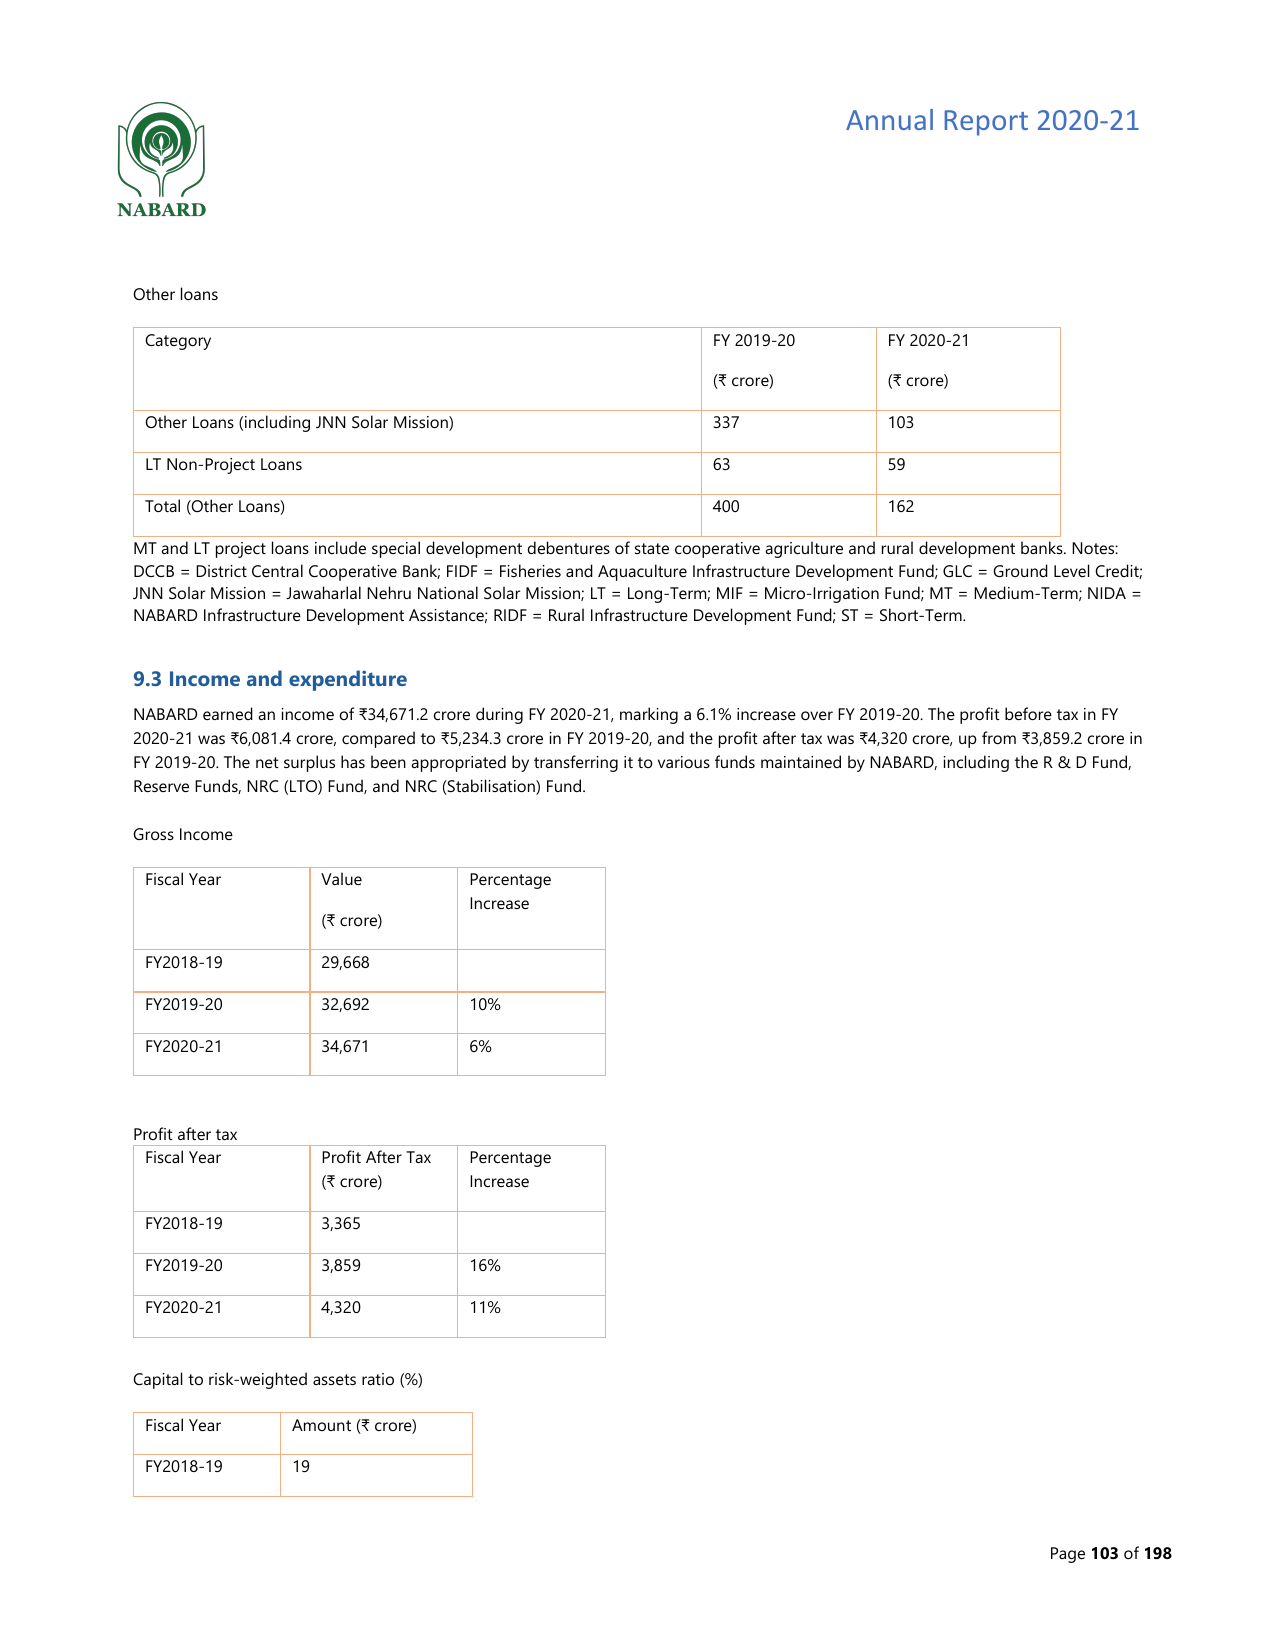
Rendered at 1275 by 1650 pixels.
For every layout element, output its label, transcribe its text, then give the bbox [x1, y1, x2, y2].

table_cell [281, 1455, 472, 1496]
text Other loans [133, 283, 1157, 305]
text Profit after tax [133, 1122, 1157, 1145]
text Capital to risk-weighted assets ratio (%) [133, 1367, 1157, 1390]
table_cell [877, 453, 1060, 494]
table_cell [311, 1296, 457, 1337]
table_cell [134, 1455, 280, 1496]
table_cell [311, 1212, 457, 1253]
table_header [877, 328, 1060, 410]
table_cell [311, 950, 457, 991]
text Gross Income [133, 822, 1157, 844]
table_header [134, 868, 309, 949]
text NABARD earned an income of ₹34,671.2 crore during FY 2020-21, marking a 6.1% increase over FY 2019-20. The profit before tax in FY 2020-21 was ₹6,081.4 crore, compared to ₹5,234.3 crore in FY 2019-20, and the profit after tax was ₹4,320 crore, up from ₹3,859.2 crore in FY 2019-20. The net surplus has been appropriated by transferring it to various funds maintained by NABARD, including the R & D Fund, Reserve Funds, NRC (LTO) Fund, and NRC (Stabilisation) Fund. [133, 703, 1157, 797]
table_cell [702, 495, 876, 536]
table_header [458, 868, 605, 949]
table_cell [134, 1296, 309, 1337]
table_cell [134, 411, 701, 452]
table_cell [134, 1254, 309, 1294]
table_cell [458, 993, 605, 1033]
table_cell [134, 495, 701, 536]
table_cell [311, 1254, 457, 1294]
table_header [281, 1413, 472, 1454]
picture [114, 100, 209, 218]
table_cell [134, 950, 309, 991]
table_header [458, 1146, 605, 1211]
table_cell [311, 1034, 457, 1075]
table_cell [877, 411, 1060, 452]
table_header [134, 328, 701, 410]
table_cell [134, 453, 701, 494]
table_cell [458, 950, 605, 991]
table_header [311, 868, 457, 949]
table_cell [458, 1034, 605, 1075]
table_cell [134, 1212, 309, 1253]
subtitle 9.3 Income and expenditure [133, 664, 1157, 692]
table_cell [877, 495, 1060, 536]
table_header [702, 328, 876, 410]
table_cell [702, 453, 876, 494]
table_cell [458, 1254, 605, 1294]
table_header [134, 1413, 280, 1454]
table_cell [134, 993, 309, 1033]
text MT and LT project loans include special development debentures of state cooperative agriculture and rural development banks. Notes: DCCB = District Central Cooperative Bank; FIDF = Fisheries and Aquaculture Infrastructure Development Fund; GLC = Ground Level Credit; JNN Solar Mission = Jawaharlal Nehru National Solar Mission; LT = Long-Term; MIF = Micro-Irrigation Fund; MT = Medium-Term; NIDA = NABARD Infrastructure Development Assistance; RIDF = Rural Infrastructure Development Fund; ST = Short-Term. [133, 537, 1157, 626]
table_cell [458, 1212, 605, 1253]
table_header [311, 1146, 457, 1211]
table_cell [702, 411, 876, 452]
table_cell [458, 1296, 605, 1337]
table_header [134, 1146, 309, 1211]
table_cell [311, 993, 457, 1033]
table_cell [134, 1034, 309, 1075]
